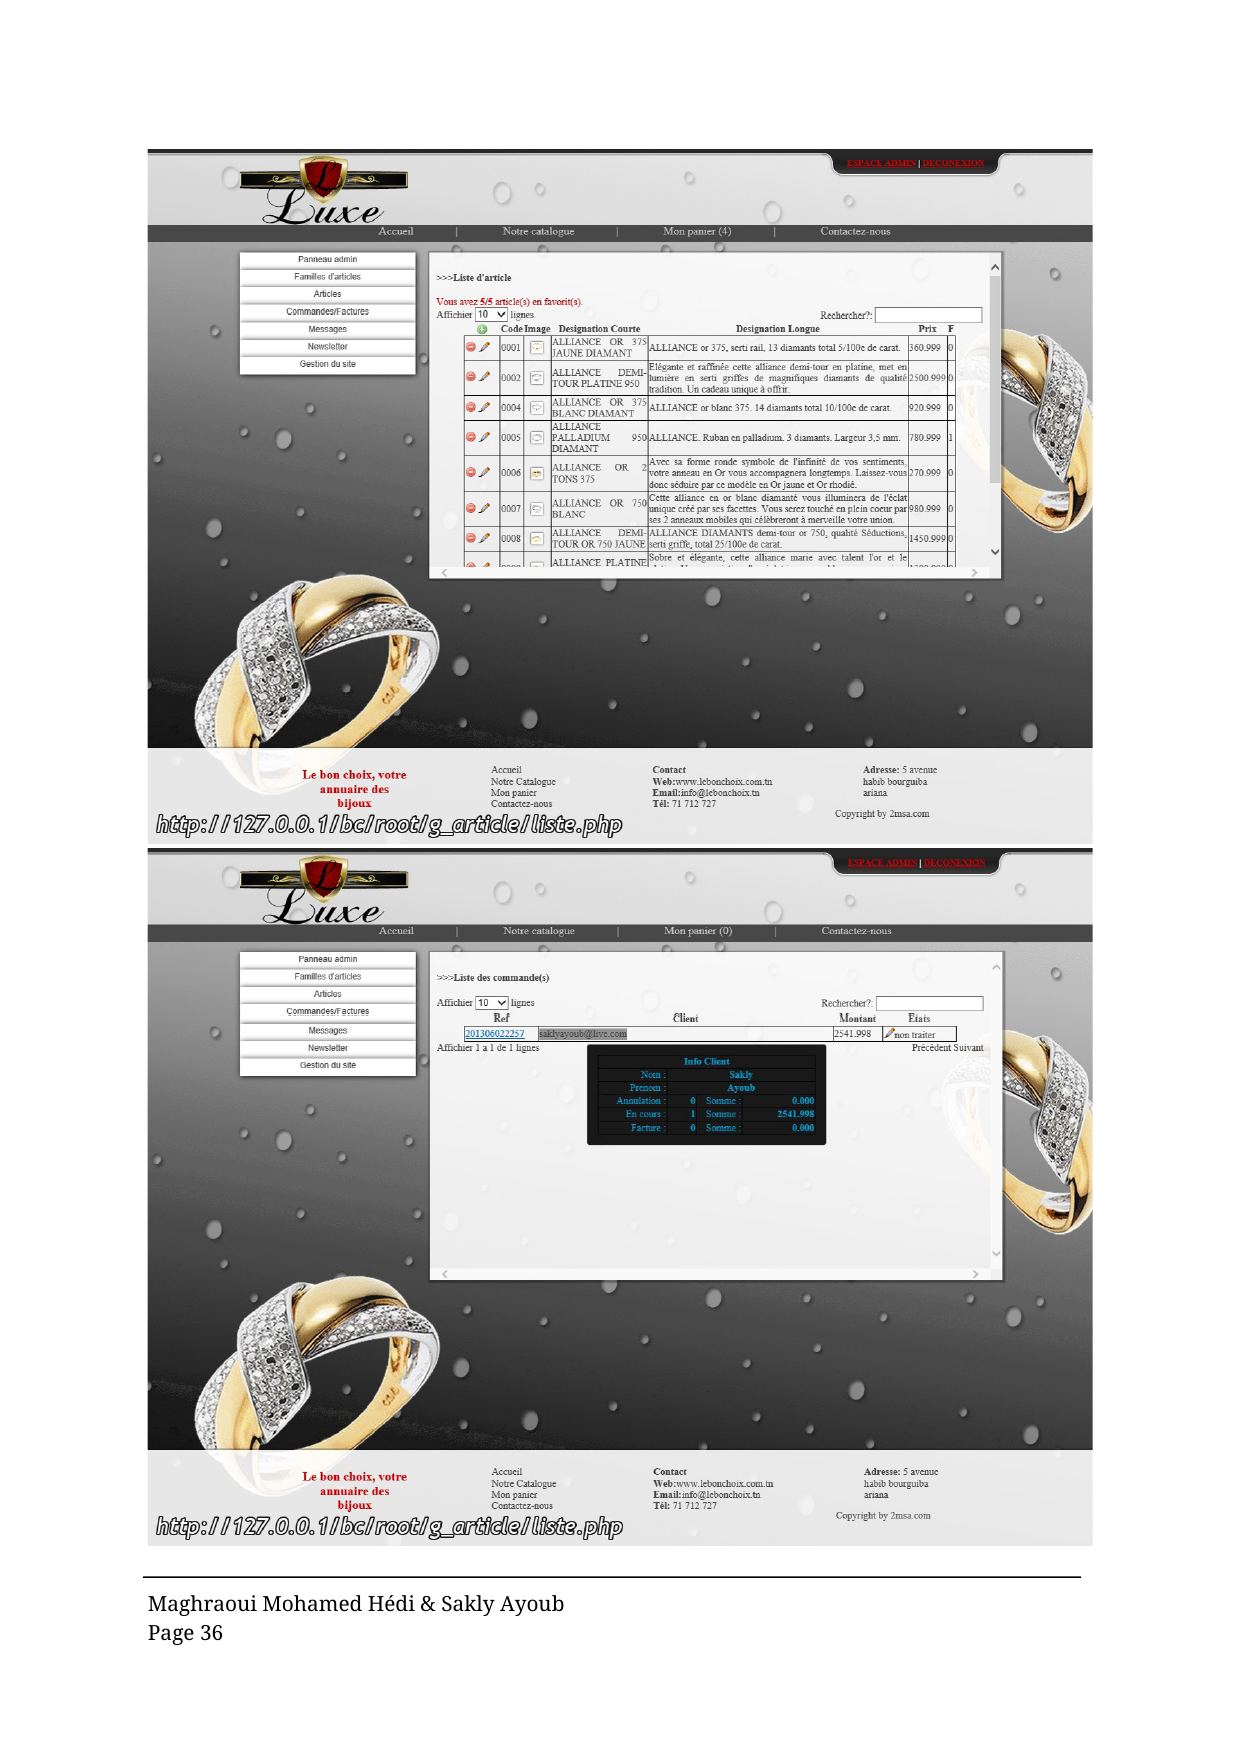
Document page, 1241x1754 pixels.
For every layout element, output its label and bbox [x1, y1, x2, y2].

picture [147, 147, 1093, 844]
picture [147, 848, 1093, 1546]
